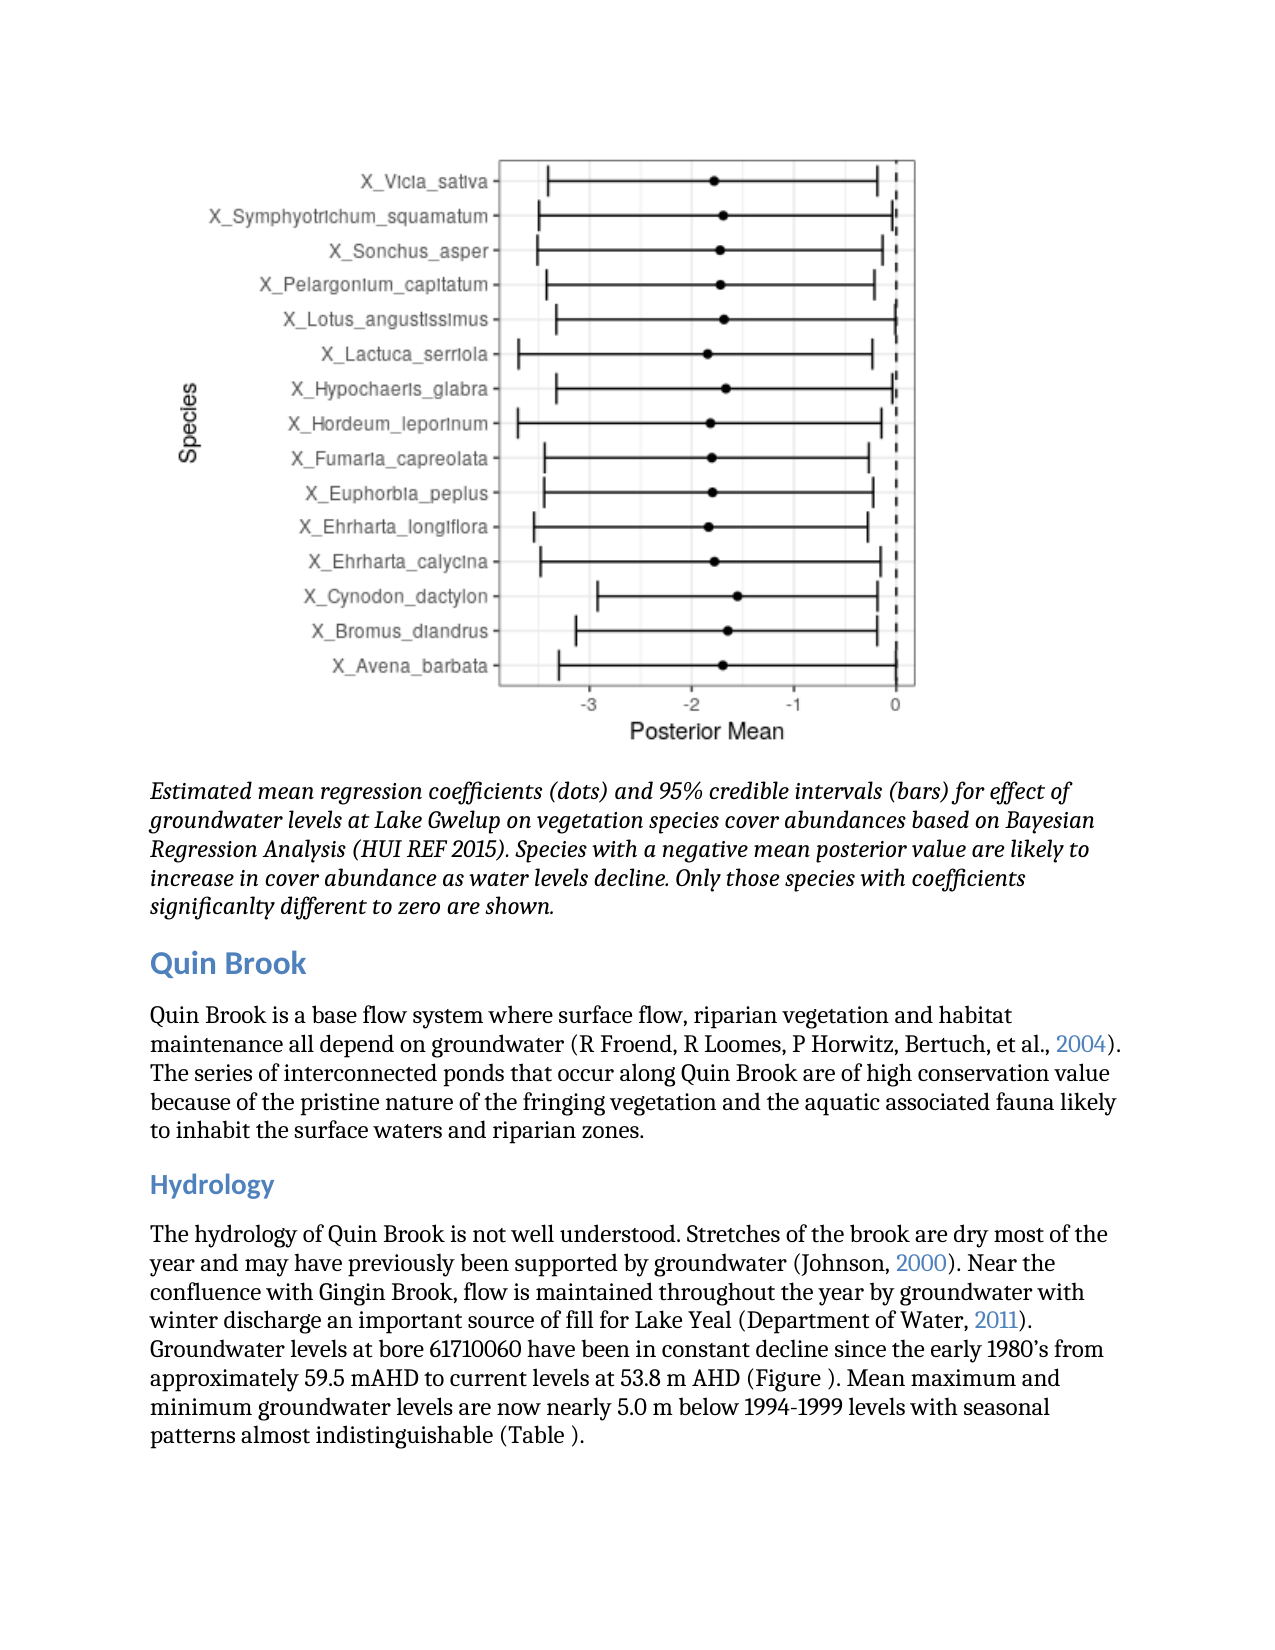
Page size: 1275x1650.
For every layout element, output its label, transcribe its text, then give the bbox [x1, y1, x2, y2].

picture [168, 150, 927, 757]
text Estimated mean regression coefficients (dots) and 95% credible intervals (bars) for effect of groundwater levels at Lake Gwelup on vegetation species cover abundances based on Bayesian Regression Analysis (HUI REF 2015). Species with a negative mean posterior value are likely to increase in cover abundance as water levels decline. Only those species with coefficients significanlty different to zero are shown. [150, 777, 1125, 921]
text Quin Brook is a base flow system where surface flow, riparian vegetation and habitat maintenance all depend on groundwater (R Froend, R Loomes, P Horwitz, Bertuch, et al., 2004). The series of interconnected ponds that occur along Quin Brook are of high conservation value because of the pristine nature of the fringing vegetation and the aquatic associated fauna likely to inhabit the surface waters and riparian zones. [150, 1001, 1125, 1145]
text The hydrology of Quin Brook is not well understood. Stretches of the brook are dry most of the year and may have previously been supported by groundwater (Johnson, 2000). Near the confluence with Gingin Brook, flow is maintained throughout the year by groundwater with winter discharge an important source of fill for Lake Yeal (Department of Water, 2011). Groundwater levels at bore 61710060 have been in constant decline since the early 1980’s from approximately 59.5 mAHD to current levels at 53.8 m AHD (Figure ). Mean maximum and minimum groundwater levels are now nearly 5.0 m below 1994-1999 levels with seasonal patterns almost indistinguishable (Table ). [150, 1220, 1125, 1450]
subtitle Hydrology [150, 1166, 1125, 1201]
subtitle Quin Brook [150, 942, 1125, 982]
